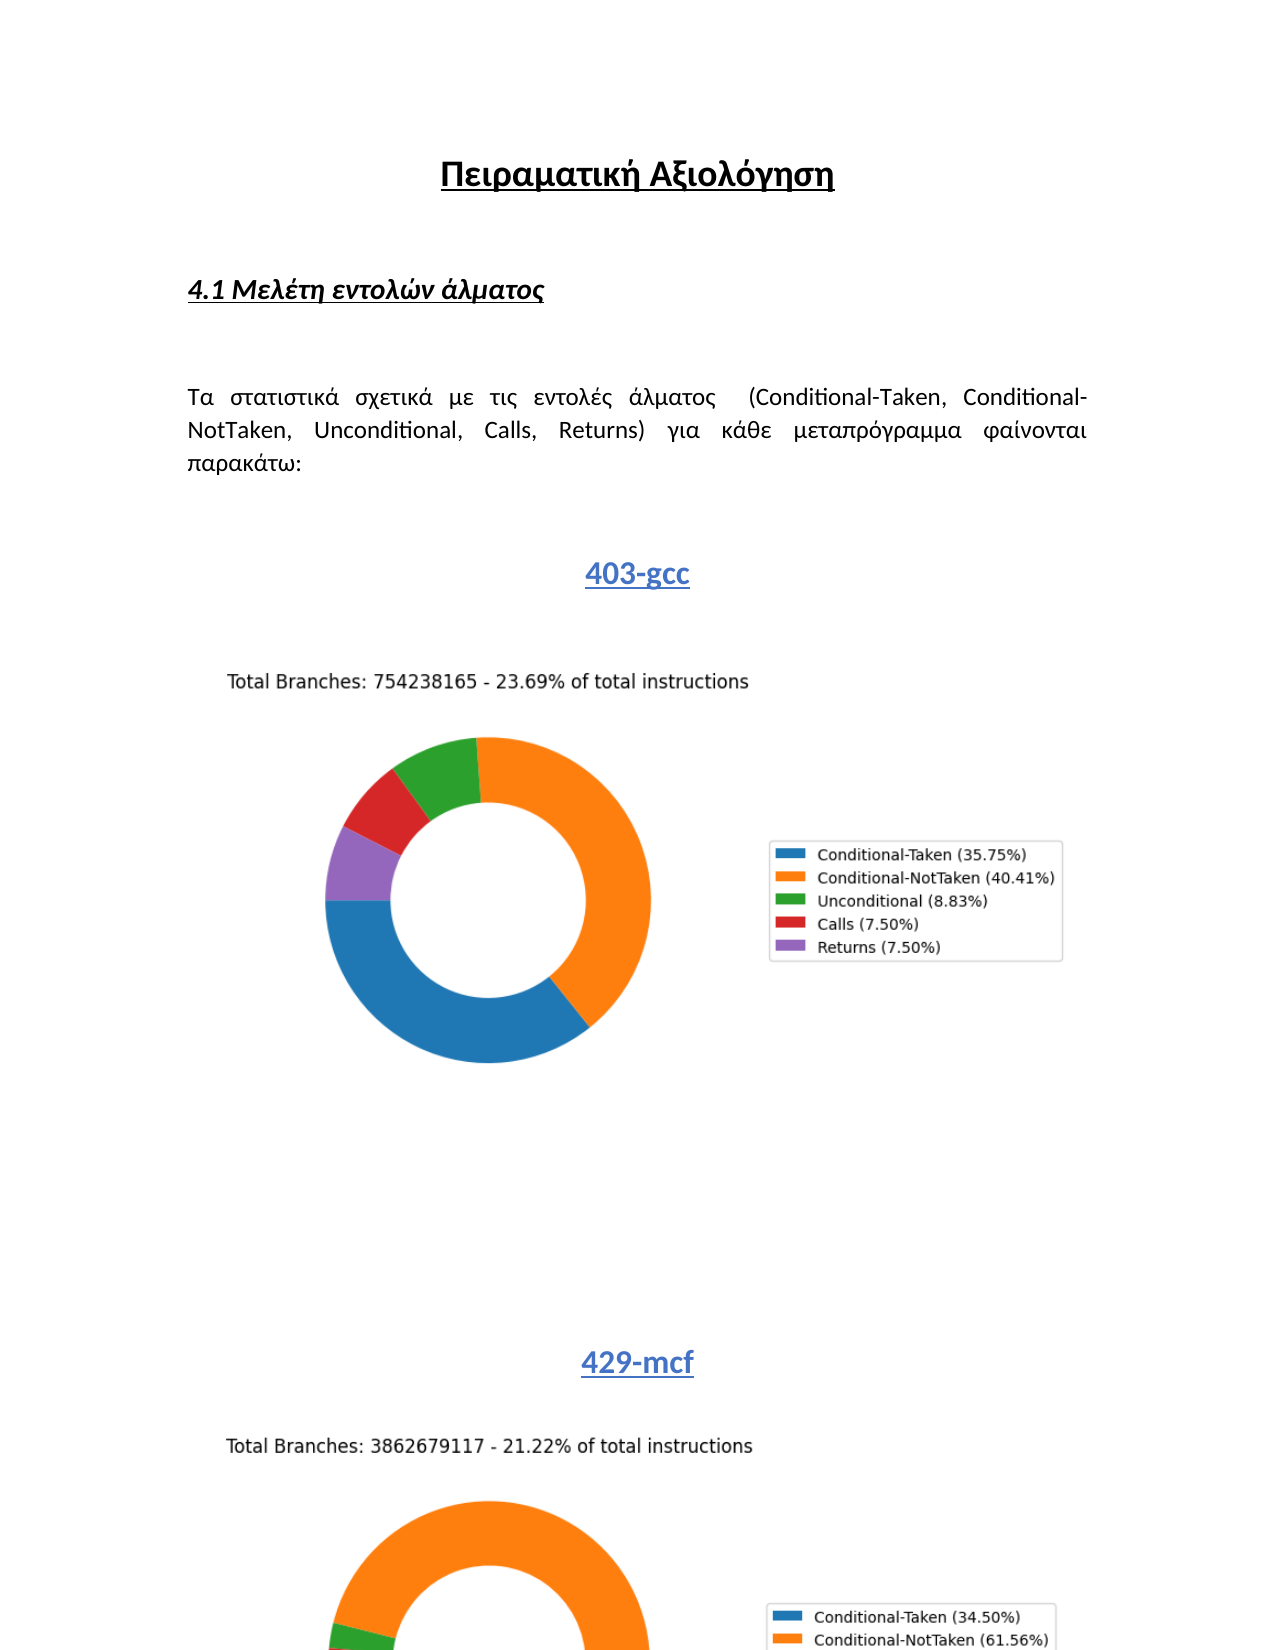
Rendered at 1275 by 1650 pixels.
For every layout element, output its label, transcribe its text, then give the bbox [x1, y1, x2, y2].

picture [182, 640, 1094, 1137]
picture [187, 1405, 1087, 1650]
text 403-gcc [187, 552, 1087, 593]
text 429-mcf [187, 1341, 1087, 1382]
text Τα στατιστικά σχετικά με τις εντολές άλματος (Conditional-Taken, Conditional-NotTaken, Unconditional, Calls, Returns) για κάθε μεταπρόγραμμα φαίνονται παρακάτω: [187, 381, 1087, 478]
text 4.1 Μελέτη εντολών άλματος [187, 271, 1087, 307]
text Πειραματική Αξιολόγηση [187, 150, 1087, 196]
